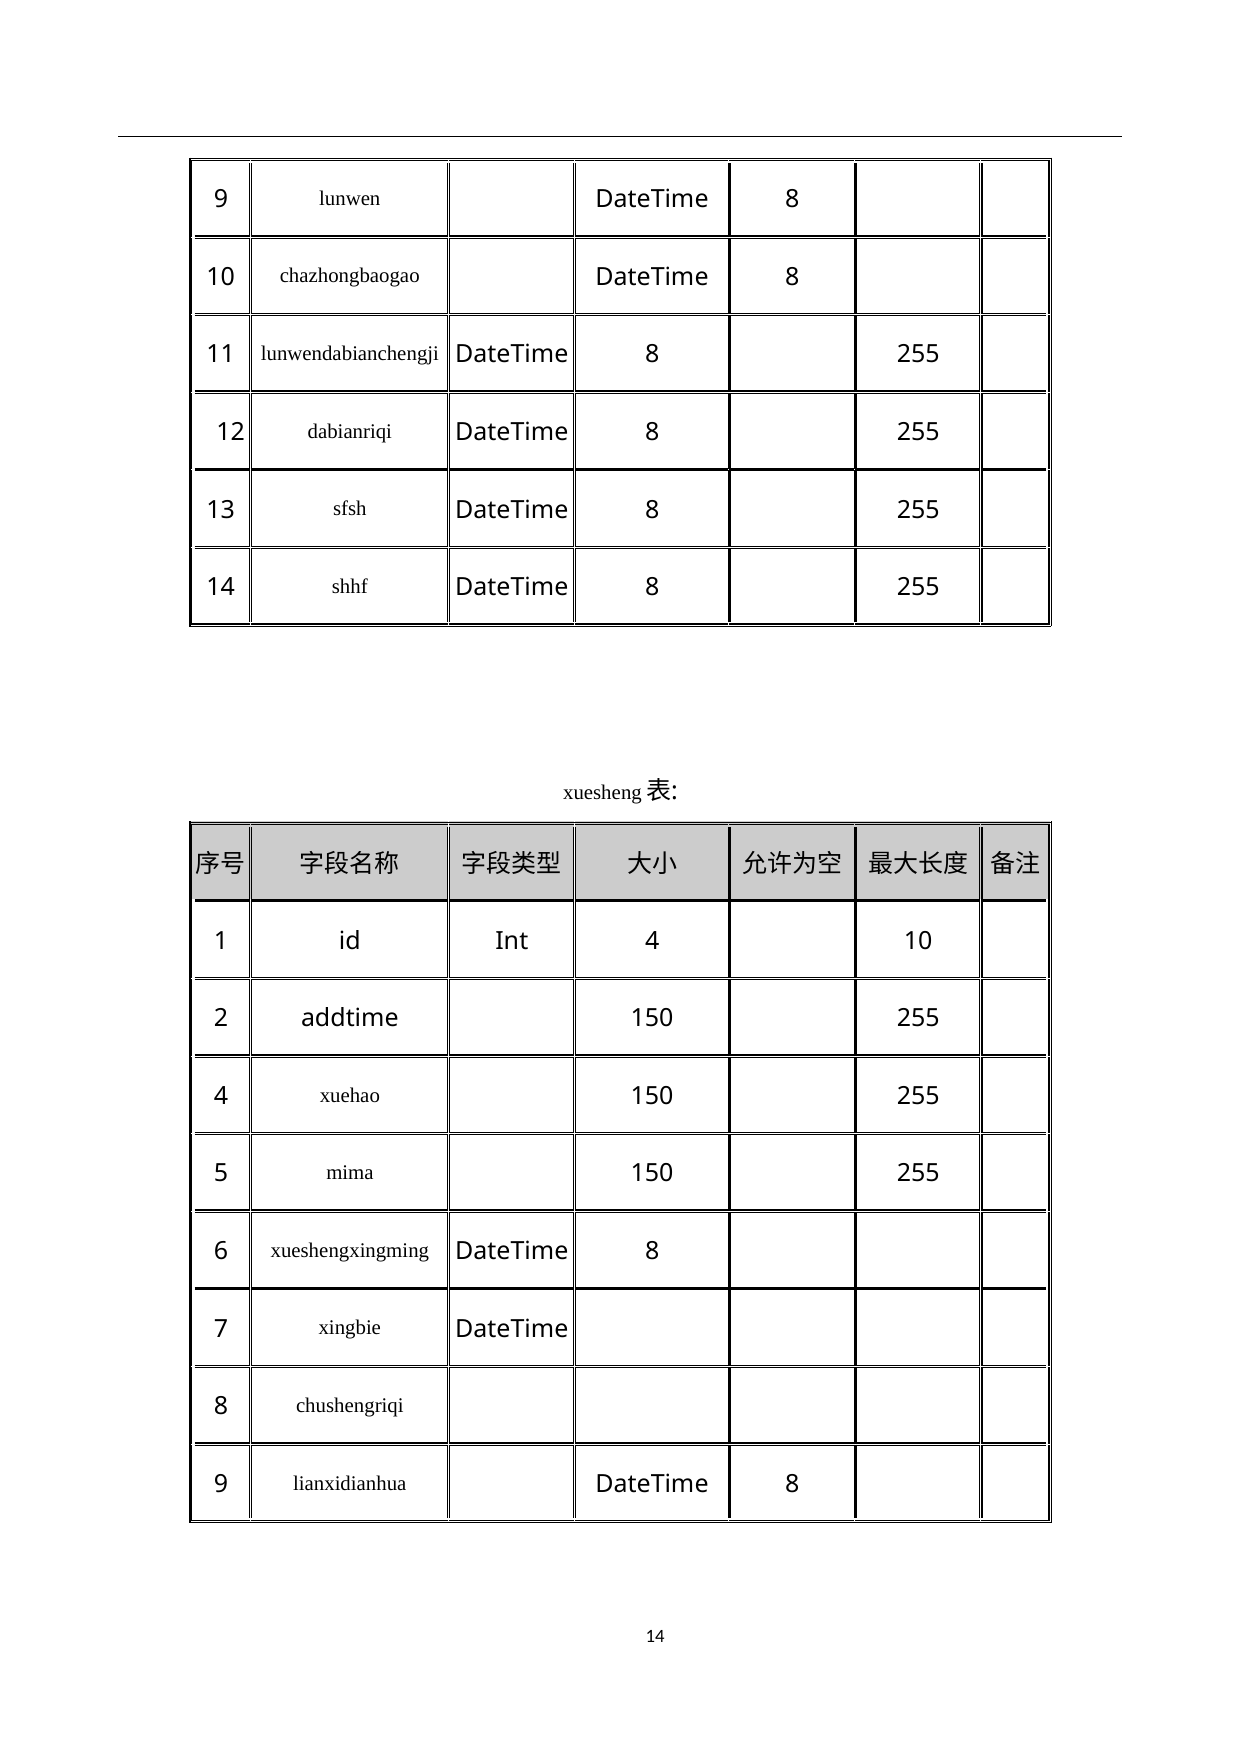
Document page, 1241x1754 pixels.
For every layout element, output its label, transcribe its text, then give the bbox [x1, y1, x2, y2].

table_cell [983, 468, 1050, 546]
table_cell [731, 1058, 854, 1132]
table_header 字段名称 [251, 825, 448, 899]
table_cell 4 [576, 902, 728, 977]
table_header 备注 [981, 825, 1048, 899]
table_cell 150 [576, 1135, 728, 1209]
table_cell 8 [576, 316, 728, 390]
table_cell [731, 902, 854, 977]
table_cell DateTime [450, 394, 573, 468]
table_cell [576, 1290, 728, 1364]
table_cell 8 [731, 239, 854, 313]
table_cell [450, 1135, 573, 1209]
table_cell lianxidianhua [251, 1446, 448, 1520]
table_cell [731, 316, 854, 390]
text xuesheng表: [118, 756, 1122, 821]
table_cell DateTime [449, 549, 574, 623]
table_cell 8 [576, 471, 728, 546]
table_cell 255 [857, 316, 979, 390]
table_cell [729, 549, 855, 623]
table_cell 7 [192, 1287, 249, 1364]
table_cell [857, 239, 979, 313]
table_cell addtime [252, 980, 447, 1054]
table_cell [983, 235, 1049, 313]
table_cell [731, 1290, 854, 1364]
table_cell 5 [191, 1132, 251, 1209]
table_cell 8 [576, 1213, 728, 1287]
table_cell sfsh [252, 471, 447, 546]
table_cell [731, 471, 854, 546]
table_header 大小 [575, 823, 729, 899]
table_cell [731, 1368, 854, 1442]
table_cell [855, 159, 981, 235]
table_cell 8 [729, 1446, 855, 1520]
table_cell DateTime [450, 471, 573, 546]
table_cell [983, 899, 1048, 977]
table_cell [981, 1442, 1049, 1520]
table_cell 14 [191, 546, 251, 623]
table_cell 255 [855, 546, 981, 623]
table_cell [731, 1213, 854, 1287]
table_cell 6 [192, 1209, 249, 1287]
table_cell xueshengxingming [252, 1213, 447, 1287]
table_cell 8 [575, 549, 729, 623]
table_cell DateTime [575, 159, 729, 235]
table_header 字段类型 [449, 825, 574, 899]
table_cell 4 [192, 1054, 249, 1132]
table_cell [983, 1287, 1048, 1364]
table_cell [731, 394, 854, 468]
table_cell 150 [576, 980, 728, 1054]
table_cell 9 [192, 1442, 251, 1520]
table_cell [981, 1132, 1050, 1209]
table_cell chushengriqi [252, 1368, 447, 1442]
table_cell 9 [192, 161, 251, 235]
table_cell 8 [192, 1365, 249, 1442]
table_cell [981, 546, 1050, 623]
table_cell xingbie [252, 1290, 447, 1364]
table_cell 8 [729, 159, 855, 235]
table_cell 255 [857, 980, 979, 1054]
table_cell [855, 1442, 981, 1520]
table_cell 1 [192, 899, 249, 977]
table_cell [983, 390, 1049, 468]
table_cell 150 [576, 1058, 728, 1132]
table_cell lunwen [251, 161, 448, 235]
table_cell xuehao [252, 1058, 447, 1132]
table_cell [981, 161, 1048, 235]
table_cell [450, 1058, 573, 1132]
table_cell [983, 1209, 1049, 1287]
table_cell DateTime [450, 316, 573, 390]
table_cell [857, 1290, 979, 1364]
table_cell [983, 1365, 1049, 1442]
table_cell chazhongbaogao [252, 239, 447, 313]
table_cell [450, 980, 573, 1054]
table_cell 10 [857, 902, 979, 977]
table_cell 255 [857, 394, 979, 468]
table_cell 11 [191, 313, 251, 390]
table_cell [857, 1368, 979, 1442]
table_cell [576, 1368, 728, 1442]
table_cell [450, 239, 573, 313]
table_cell 8 [576, 394, 728, 468]
table_cell id [252, 902, 447, 977]
table_header 允许为空 [729, 823, 855, 899]
table_cell [449, 161, 574, 235]
table_cell 12 [192, 390, 249, 468]
table_cell 255 [857, 1135, 979, 1209]
table_cell DateTime [450, 1290, 573, 1364]
table_cell [981, 313, 1050, 390]
table_cell DateTime [575, 1446, 729, 1520]
table_header 序号 [192, 825, 251, 899]
table_cell DateTime [576, 239, 728, 313]
table_cell [731, 1135, 854, 1209]
table_cell DateTime [450, 1213, 573, 1287]
table_cell 10 [192, 235, 249, 313]
table_header 最大长度 [855, 823, 981, 899]
table_cell lunwendabianchengji [252, 316, 447, 390]
table_cell mima [252, 1135, 447, 1209]
table_cell [731, 980, 854, 1054]
table_cell [983, 1054, 1049, 1132]
table_cell 2 [191, 977, 251, 1054]
table_cell 255 [857, 471, 979, 546]
table_cell [981, 977, 1050, 1054]
table_cell [450, 1368, 573, 1442]
table_cell shhf [251, 549, 448, 623]
table_cell 13 [191, 468, 249, 546]
table_cell Int [450, 902, 573, 977]
table_cell dabianriqi [252, 394, 447, 468]
table_cell [857, 1213, 979, 1287]
table_cell 255 [857, 1058, 979, 1132]
table_cell [449, 1446, 574, 1520]
